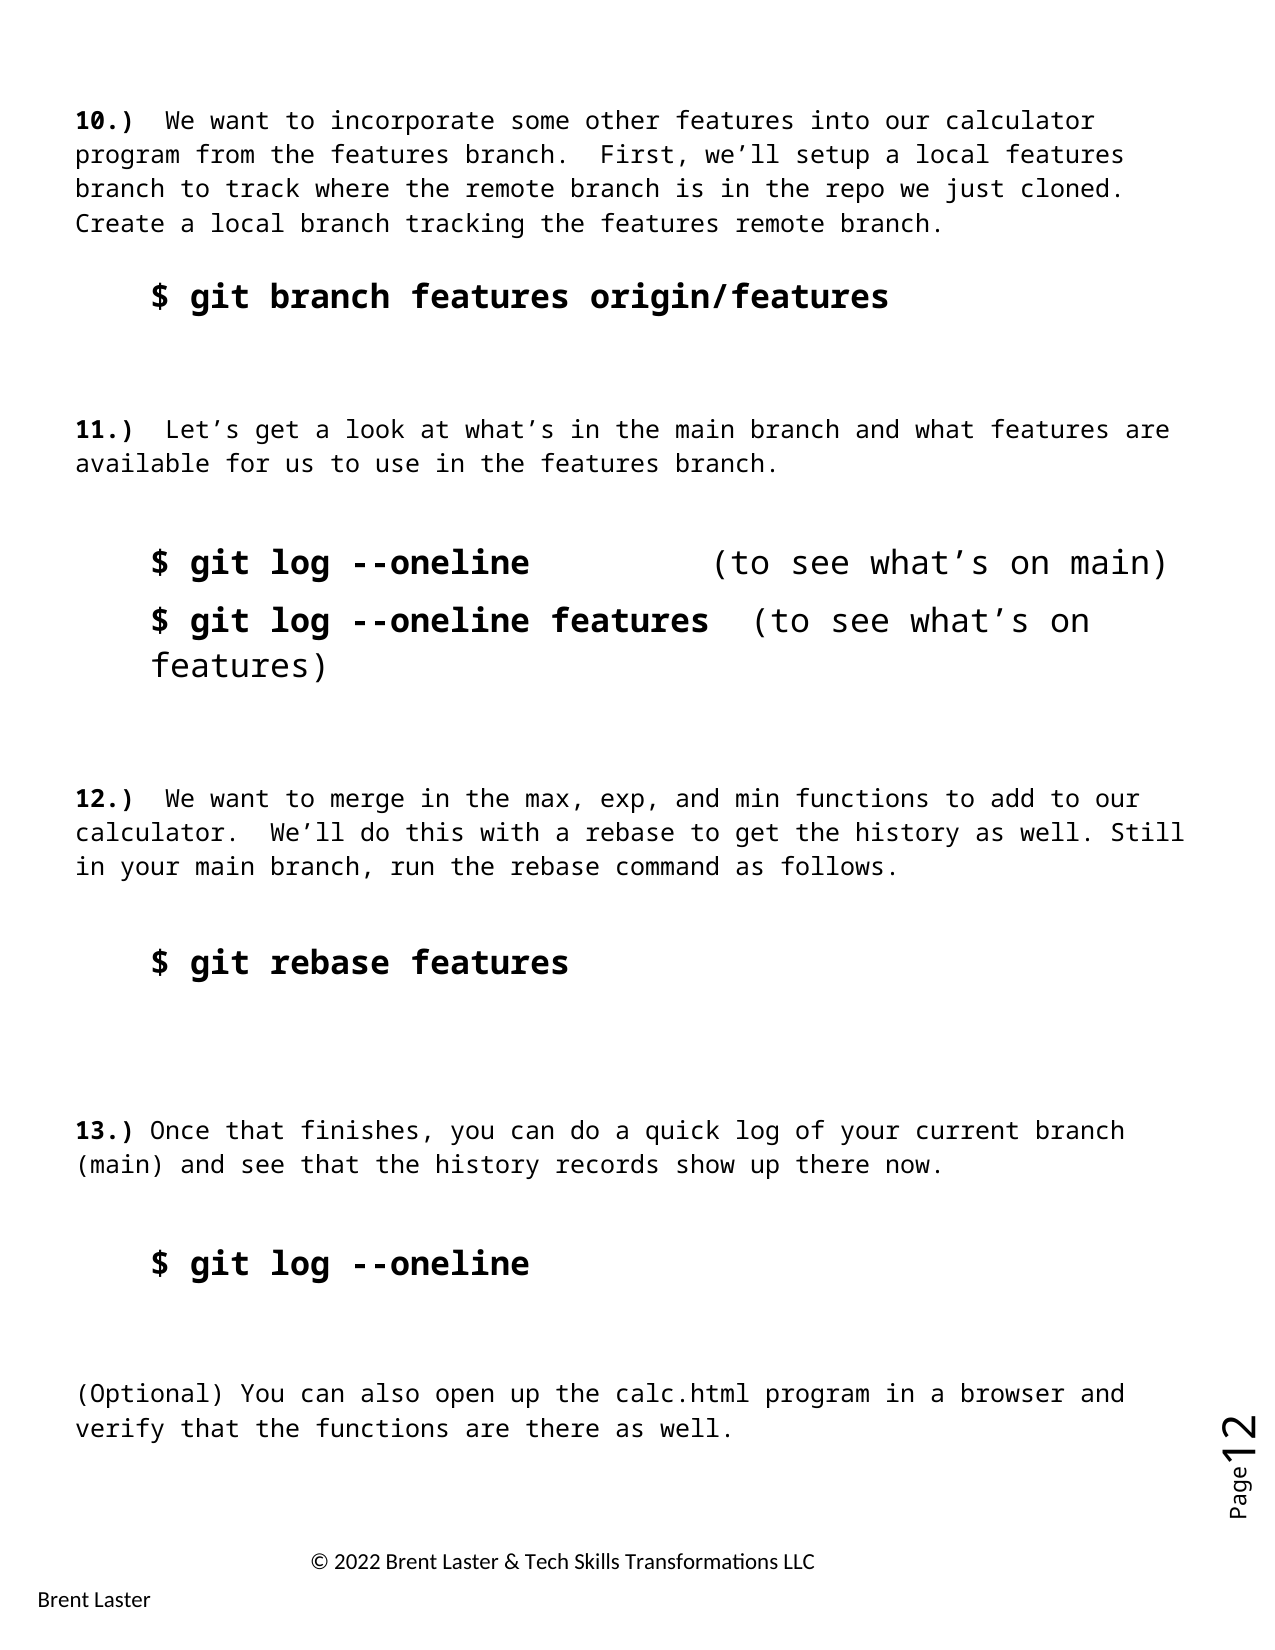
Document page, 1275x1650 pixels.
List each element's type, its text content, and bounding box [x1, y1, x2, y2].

text $ git log --oneline (to see what’s on main) [75, 539, 1200, 584]
text 11.) Let’s get a look at what’s in the main branch and what features are available for us to use in the features branch. [75, 412, 1200, 480]
text $ git log --oneline [150, 1240, 1200, 1285]
text $ git log --oneline features (to see what’s on features) [150, 597, 1200, 687]
text 10.) We want to incorporate some other features into our calculator program from the features branch. First, we’ll setup a local features branch to track where the remote branch is in the repo we just cloned. Create a local branch tracking the features remote branch. [75, 103, 1200, 239]
text 13.) Once that finishes, you can do a quick log of your current branch (main) and see that the history records show up there now. [75, 1113, 1200, 1181]
text $ git branch features origin/features [150, 273, 1200, 318]
text 12.) We want to merge in the max, exp, and min functions to add to our calculator. We’ll do this with a rebase to get the history as well. Still in your main branch, run the rebase command as follows. [75, 781, 1200, 883]
text (Optional) You can also open up the calc.html program in a browser and verify that the functions are there as well. [75, 1376, 1200, 1444]
text $ git rebase features [75, 939, 1200, 984]
